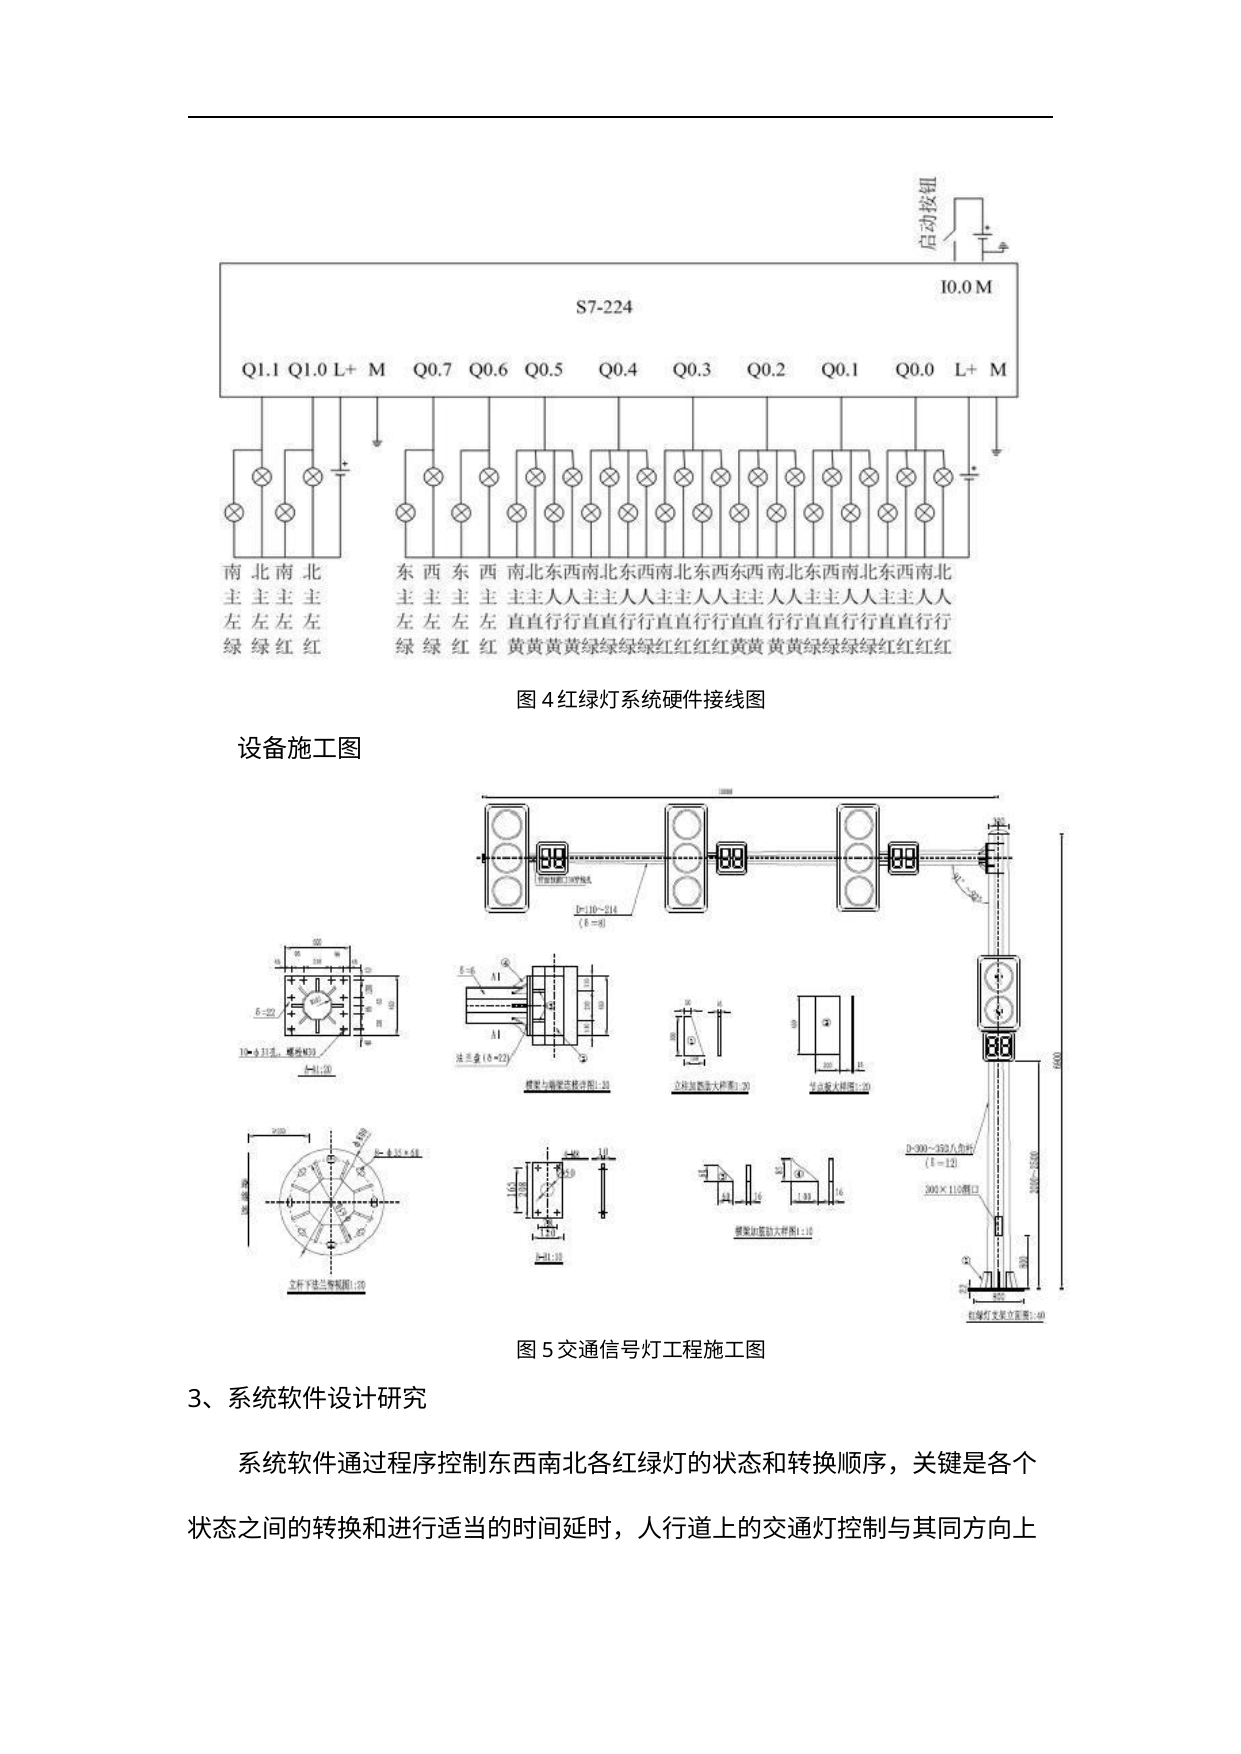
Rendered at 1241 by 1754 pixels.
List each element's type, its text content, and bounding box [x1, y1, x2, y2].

text 3、系统软件设计研究 [187, 1364, 1053, 1429]
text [187, 1429, 1053, 1559]
picture [187, 162, 1054, 669]
picture [237, 787, 1071, 1324]
text 设备施工图 [187, 714, 1053, 779]
